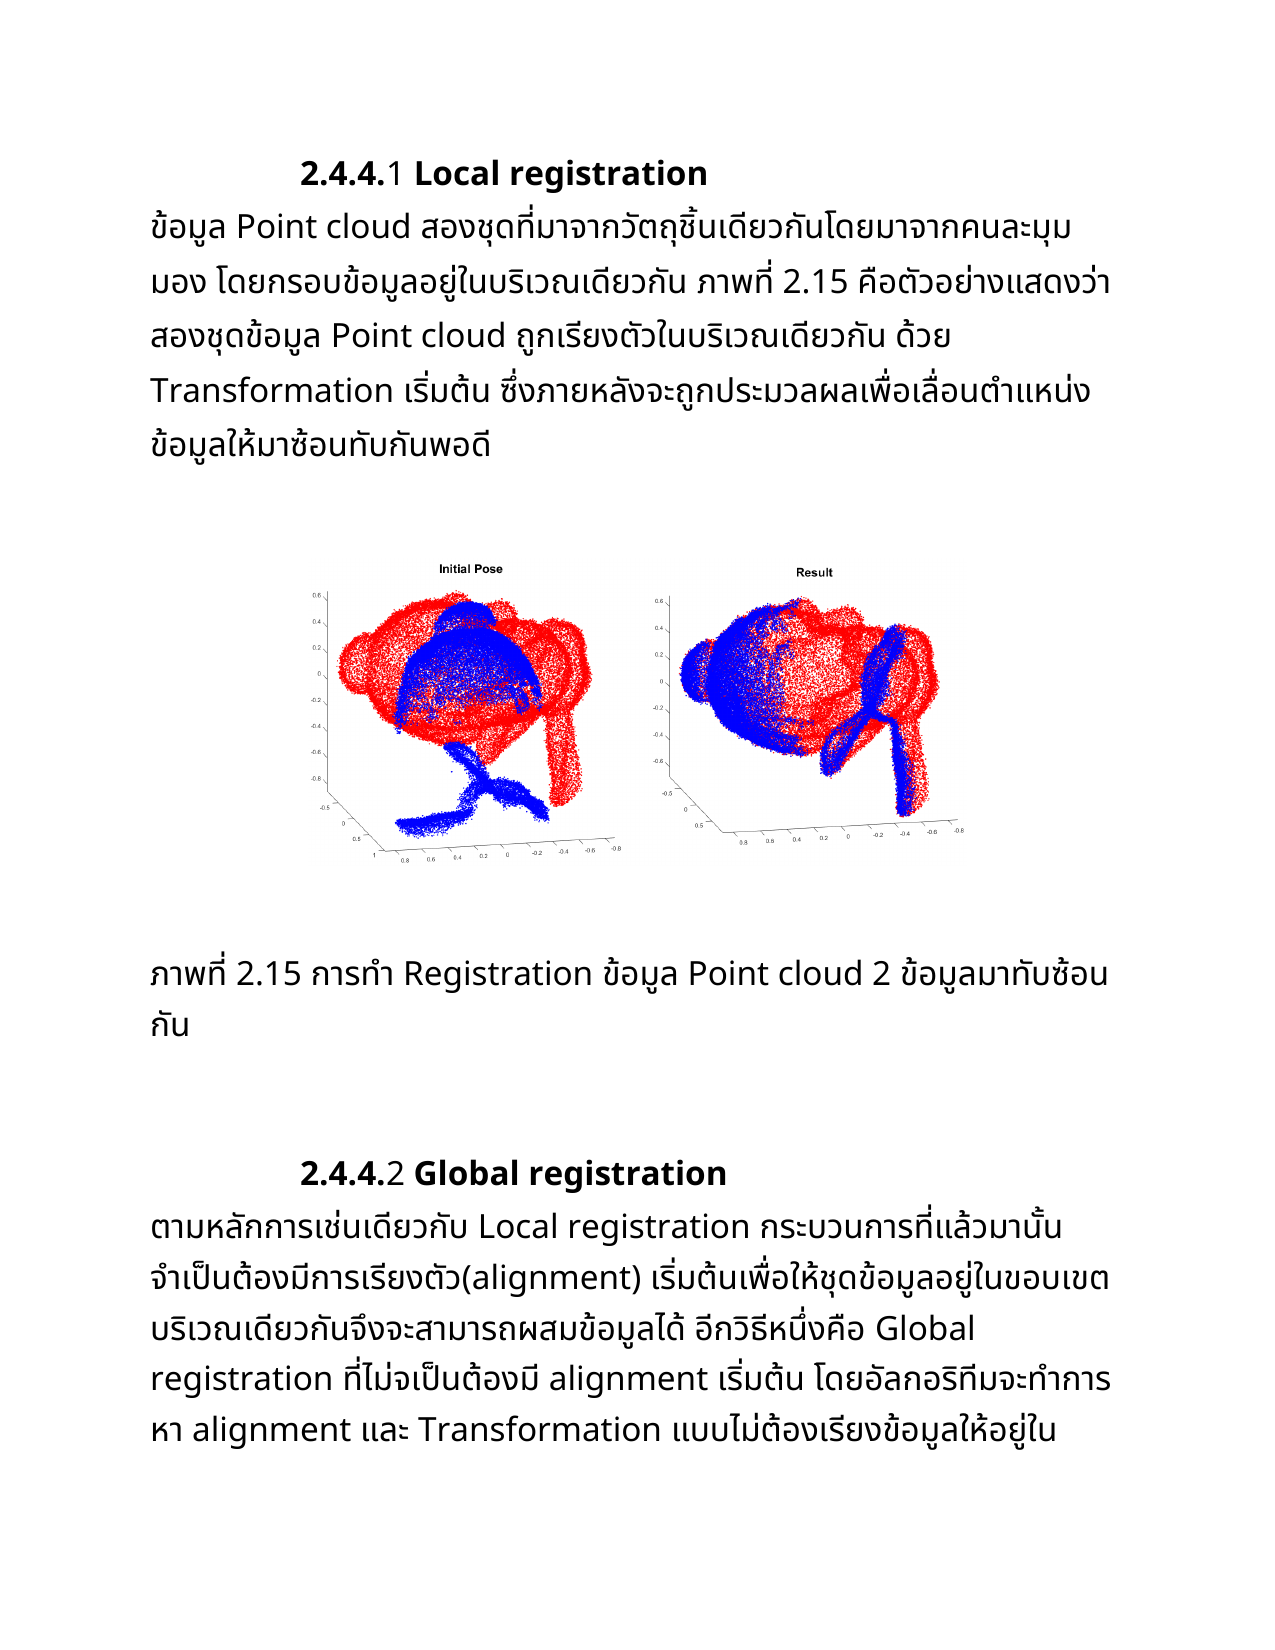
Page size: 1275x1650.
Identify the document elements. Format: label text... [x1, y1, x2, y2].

subtitle 2.4.4.1 Local registration [225, 150, 1125, 195]
picture [307, 558, 968, 866]
text ภาพที่ 2.15 การทำ Registration ข้อมูล Point cloud 2 ข้อมูลมาทับซ้อนกัน [150, 950, 1125, 1051]
text ข้อมูล Point cloud สองชุดที่มาจากวัตถุชิ้นเดียวกันโดยมาจากคนละมุมมอง โดยกรอบข้อมูลอยู่ในบริเวณเดียวกัน ภาพที่ 2.15 คือตัวอย่างแสดงว่าสองชุดข้อมูล Point cloud ถูกเรียงตัวในบริเวณเดียวกัน ด้วย Transformation เริ่มต้น ซึ่งภายหลังจะถูกประมวลผลเพื่อเลื่อนตำแหน่งข้อมูลให้มาซ้อนทับกันพอดี [150, 203, 1125, 472]
subtitle 2.4.4.2 Global registration [225, 1150, 1125, 1195]
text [150, 1203, 1125, 1456]
